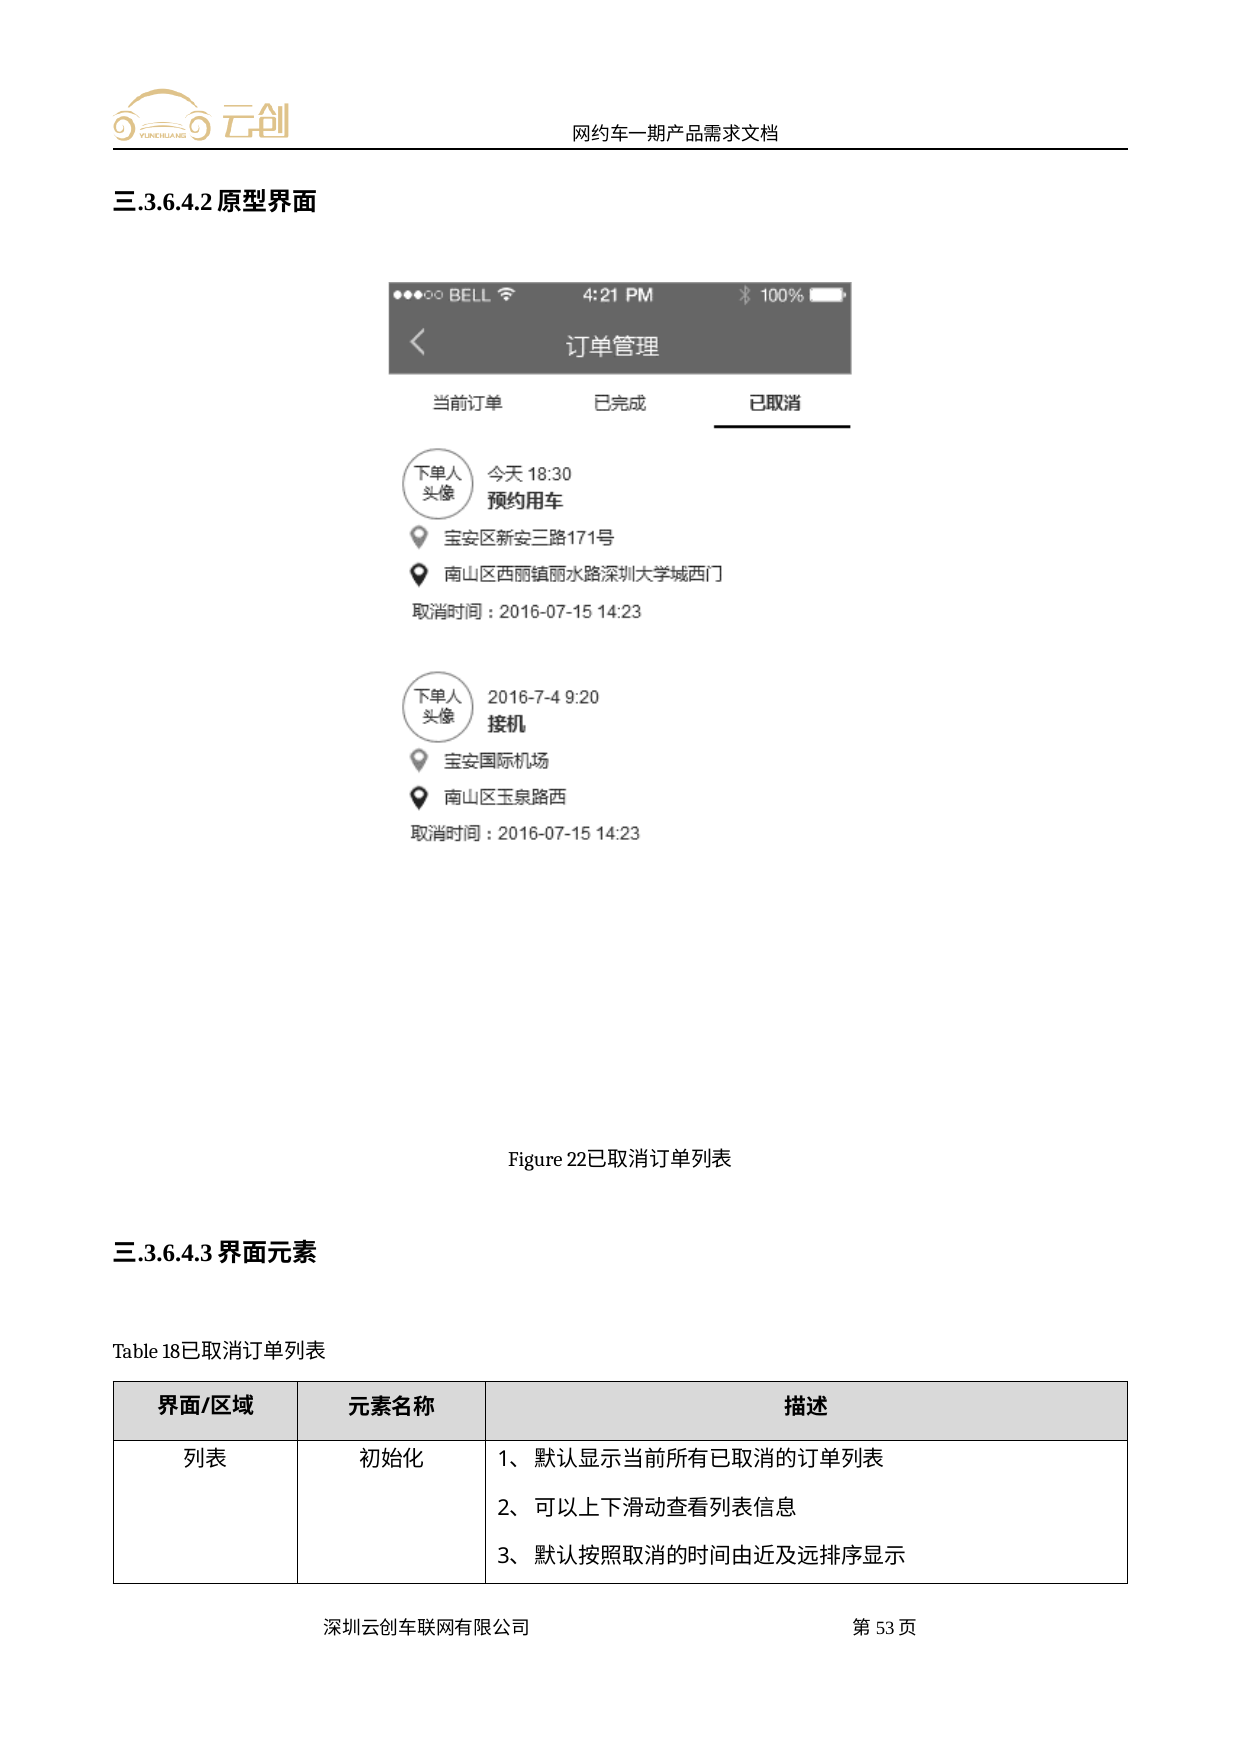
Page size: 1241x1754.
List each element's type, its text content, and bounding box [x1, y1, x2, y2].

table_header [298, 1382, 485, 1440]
picture [112, 88, 289, 141]
picture [388, 282, 852, 1105]
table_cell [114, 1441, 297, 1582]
subtitle 界面元素 [112, 1218, 1128, 1283]
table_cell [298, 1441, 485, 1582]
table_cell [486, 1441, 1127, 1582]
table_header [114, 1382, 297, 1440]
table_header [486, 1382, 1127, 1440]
subtitle 原型界面 [112, 167, 1128, 232]
